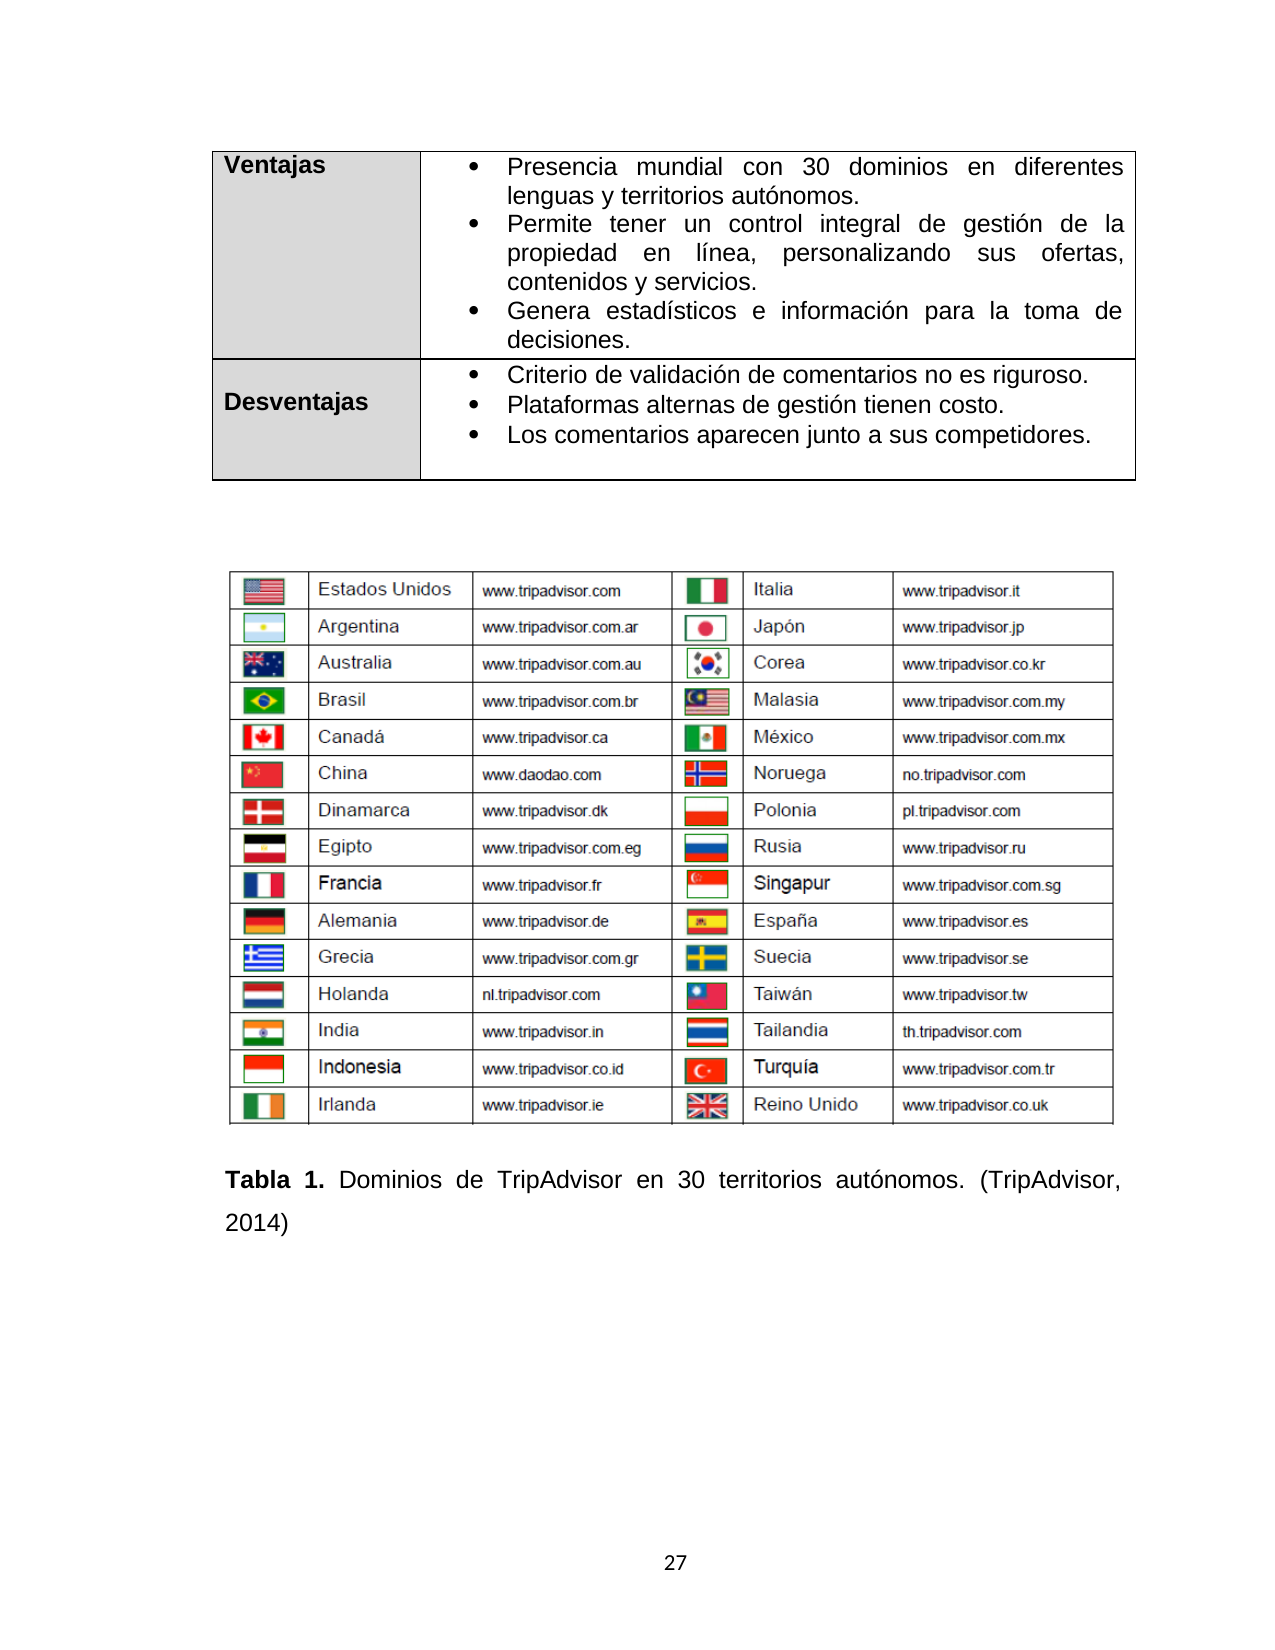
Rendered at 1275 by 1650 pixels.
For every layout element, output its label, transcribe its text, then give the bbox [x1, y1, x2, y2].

table_header Ventajas [213, 152, 420, 358]
text Tabla 1. Dominios de TripAdvisor en 30 territorios autónomos. (TripAdvisor, 2014) [225, 1166, 1148, 1237]
picture [225, 568, 1118, 1127]
table_cell Criterio de validación de comentarios no es riguroso. Plataformas alternas de gestión tienen costo. Los comentarios aparecen junto a sus competidores. [421, 360, 1135, 479]
table_cell Desventajas [213, 360, 420, 479]
table_header Presencia mundial con 30 dominios en diferentes lenguas y territorios autónomos. Permite tener un control integral de gestión de la propiedad en línea, personalizando sus ofertas, contenidos y servicios. Genera estadísticos e información para la toma de decisiones. [421, 152, 1135, 358]
